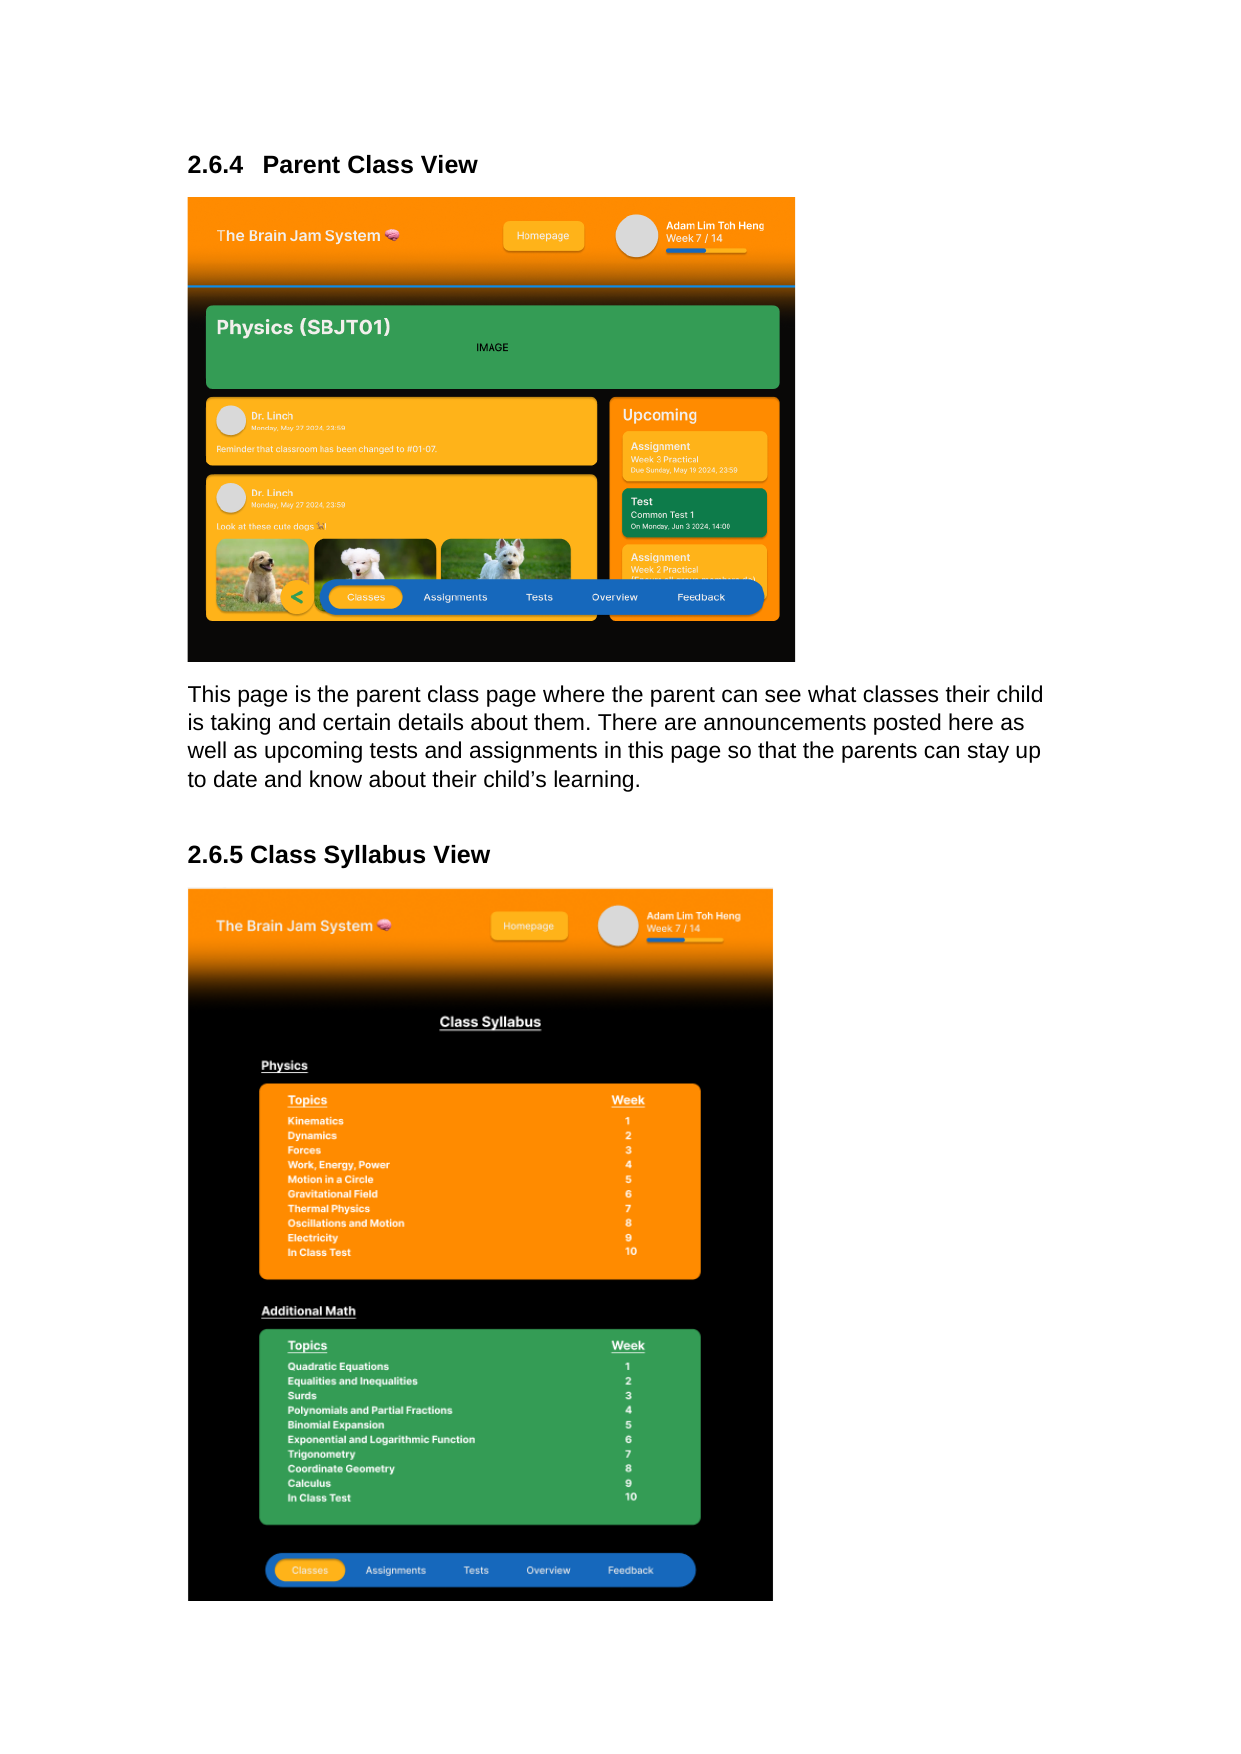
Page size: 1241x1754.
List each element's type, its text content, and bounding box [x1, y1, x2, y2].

text 2.6.5 Class Syllabus View [187, 811, 1053, 868]
list Parent Class View [187, 150, 1053, 179]
picture [187, 887, 774, 1601]
text This page is the parent class page where the parent can see what classes their child is taking and certain details about them. There are announcements posted here as well as upcoming tests and assignments in this page so that the parents can stay up to date and know about their child’s learning. [187, 681, 1053, 792]
picture [187, 197, 796, 662]
